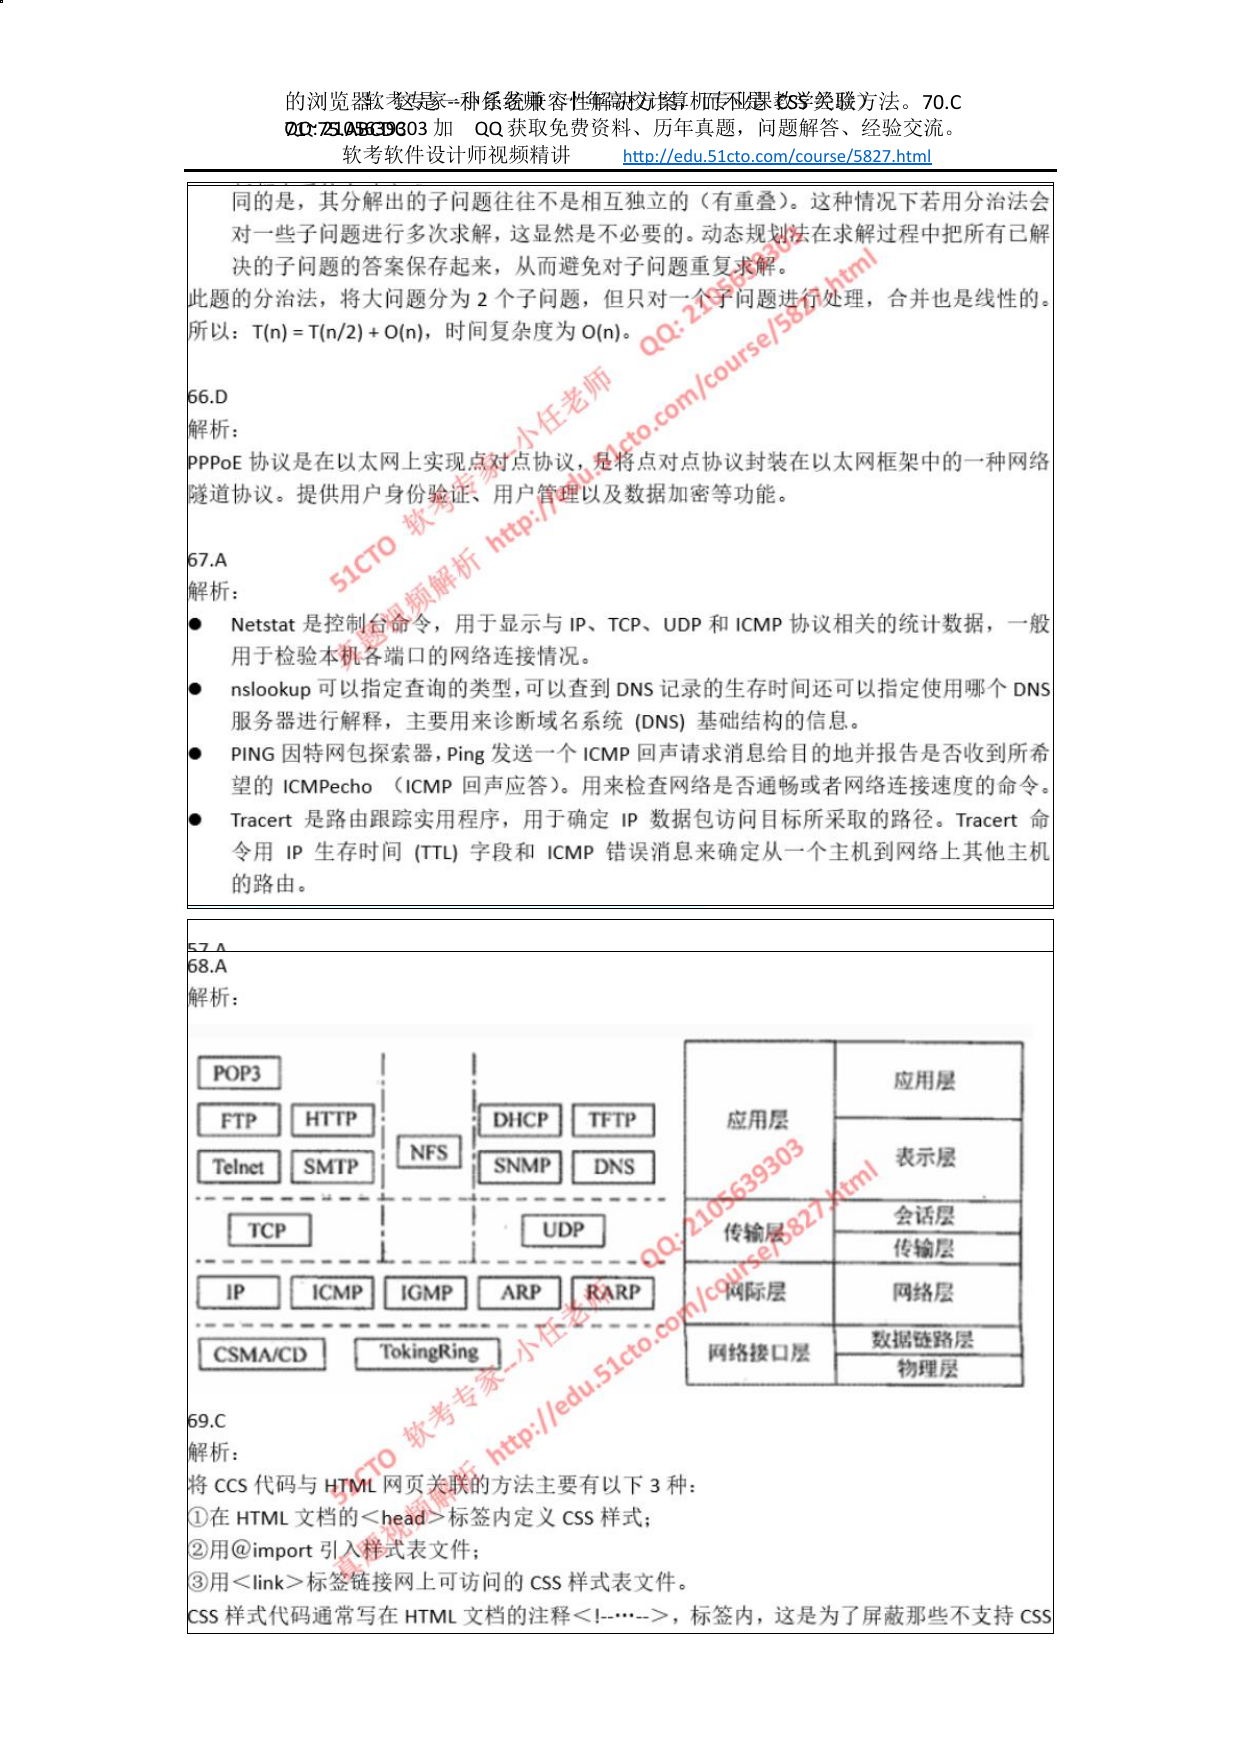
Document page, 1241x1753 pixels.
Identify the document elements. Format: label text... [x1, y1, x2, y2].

list 71~75.ABCDC [284, 115, 1056, 142]
picture [188, 186, 1053, 905]
picture [188, 952, 1053, 1633]
list 软考软件设计师视频精讲 http://edu.51cto.com/course/5827.html [341, 142, 1056, 167]
picture [188, 920, 1053, 951]
list 的浏览器。这是一种系统兼容性解决方案，而不是 CSS关联方法。70.C [284, 88, 1056, 115]
